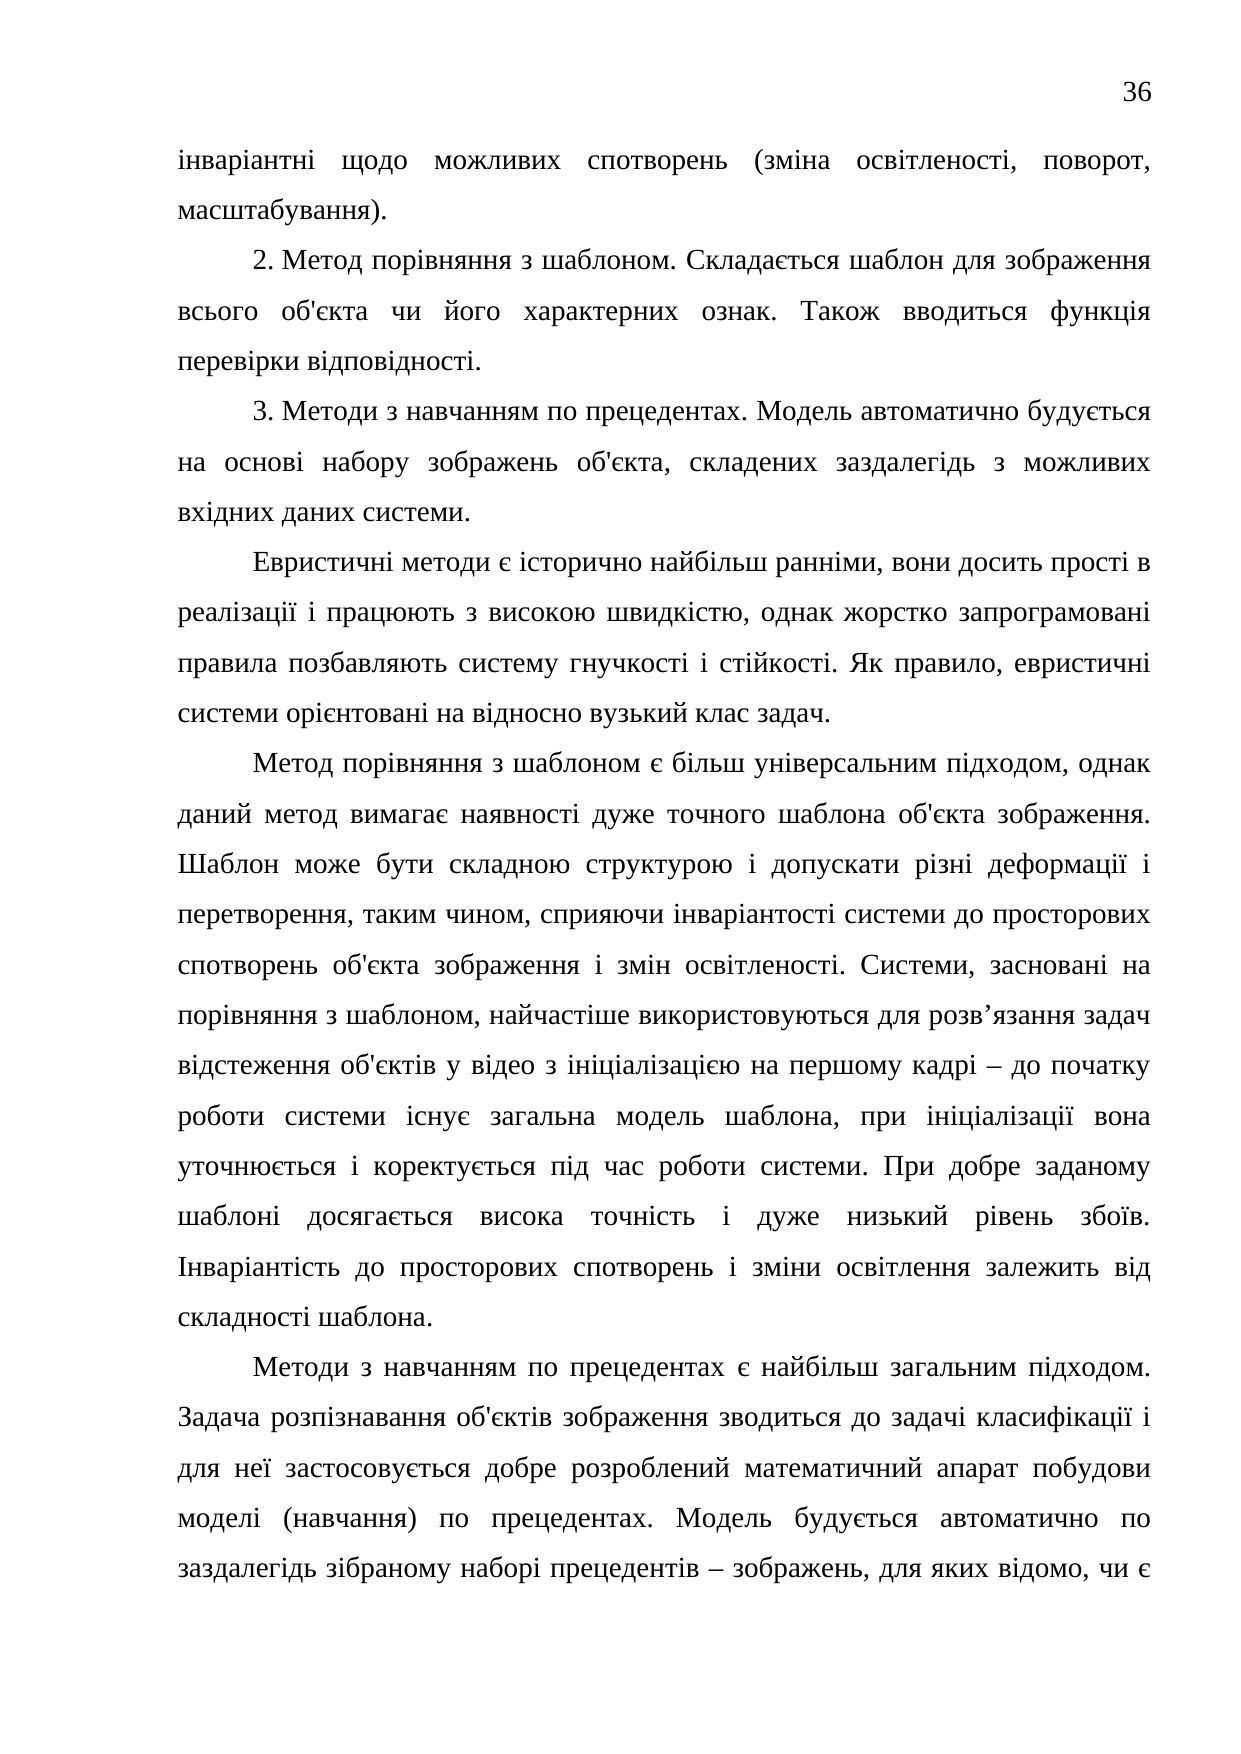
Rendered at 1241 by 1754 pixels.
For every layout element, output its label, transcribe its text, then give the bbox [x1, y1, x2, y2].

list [177, 142, 1152, 226]
text Метод порівняння з шаблоном є більш універсальним підходом, однак даний метод вимагає наявності дуже точного шаблона об'єкта зображення. Шаблон може бути складною структурою і допускати різні деформації і перетворення, таким чином, сприяючи інваріантості системи до просторових спотворень об'єкта зображення і змін освітленості. Системи, засновані на порівняння з шаблоном, найчастіше використовуються для розв’язання задач відстеження об'єктів у відео з ініціалізацією на першому кадрі – до початку роботи системи існує загальна модель шаблона, при ініціалізації вона уточнюється і коректується під час роботи системи. При добре заданому шаблоні досягається висока точність і дуже низький рівень збоїв. Інваріантість до просторових спотворень і зміни освітлення залежить від складності шаблона. [177, 746, 1152, 1332]
text 2. Метод порівняння з шаблоном. Складається шаблон для зображення всього об'єкта чи його характерних ознак. Також вводиться функція перевірки відповідності. [177, 242, 1152, 377]
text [177, 1349, 1152, 1584]
text 3. Методи з навчанням по прецедентах. Модель автоматично будується на основі набору зображень об'єкта, складених заздалегідь з можливих вхідних даних системи. [177, 393, 1152, 527]
text Евристичні методи є історично найбільш ранніми, вони досить прості в реалізації і працюють з високою швидкістю, однак жорстко запрограмовані правила позбавляють систему гнучкості і стійкості. Як правило, евристичні системи орієнтовані на відносно вузький клас задач. [177, 544, 1152, 729]
